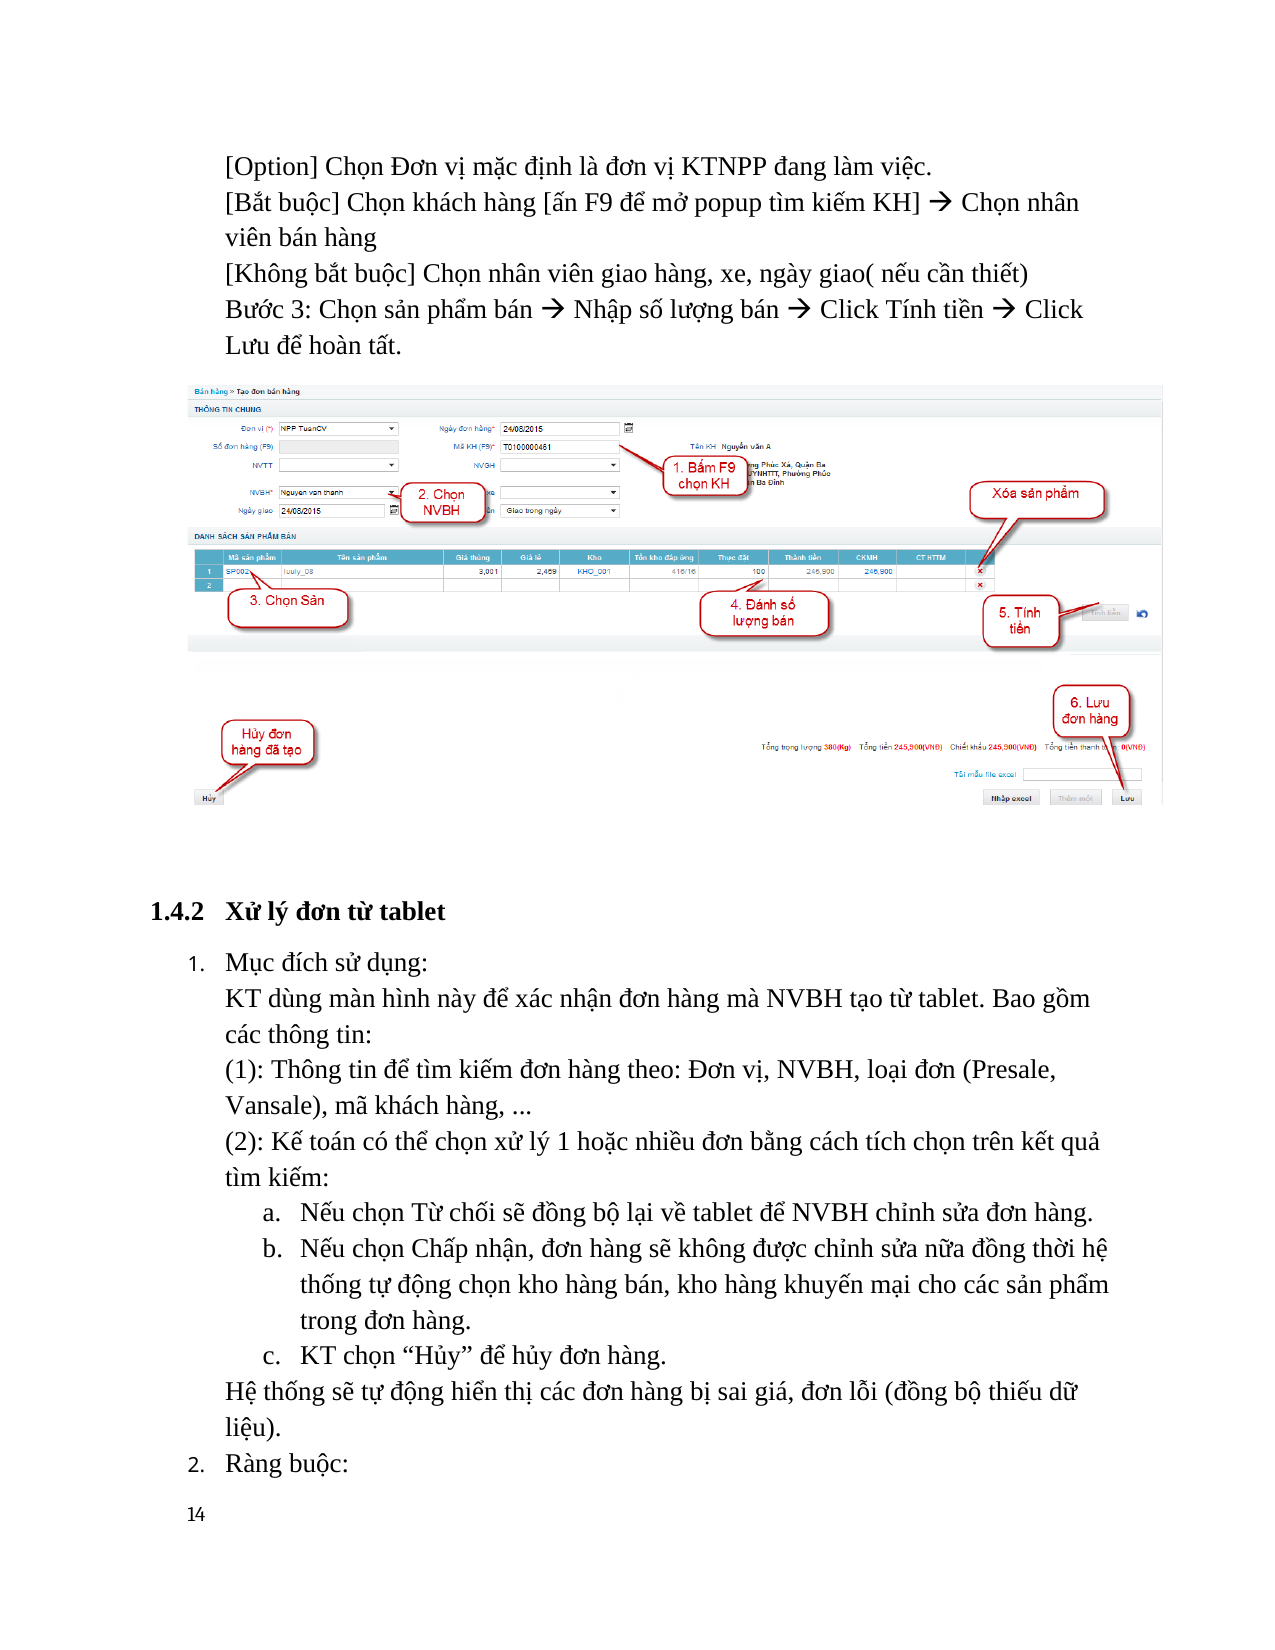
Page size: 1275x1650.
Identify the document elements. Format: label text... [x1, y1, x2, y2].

picture [187, 385, 1163, 805]
list [Bắt buộc] Chọn khách hàng [ấn F9 để mở popup tìm kiếm KH] Chọn nhân viên bán hàng [225, 186, 1125, 253]
list Bước 3: Chọn sản phẩm bán Nhập số lượng bán Click Tính tiền Click Lưu để hoàn tất. [225, 293, 1125, 360]
list Mục đích sử dụng: [187, 946, 1125, 977]
list Hệ thống sẽ tự động hiển thị các đơn hàng bị sai giá, đơn lỗi (đồng bộ thiếu dữ liệu). [225, 1375, 1125, 1442]
subtitle Xử lý đơn từ tablet [150, 895, 1125, 926]
list Nếu chọn Từ chối sẽ đồng bộ lại về tablet để NVBH chỉnh sửa đơn hàng. [262, 1197, 1125, 1228]
list Ràng buộc: [187, 1447, 1125, 1478]
list KT chọn “Hủy” để hủy đơn hàng. [262, 1339, 1125, 1371]
list Nếu chọn Chấp nhận, đơn hàng sẽ không được chỉnh sửa nữa đồng thời hệ thống tự động chọn kho hàng bán, kho hàng khuyến mại cho các sản phẩm trong đơn hàng. [262, 1232, 1125, 1335]
list KT dùng màn hình này để xác nhận đơn hàng mà NVBH tạo từ tablet. Bao gồm các thông tin: [225, 982, 1125, 1049]
list [Option] Chọn Đơn vị mặc định là đơn vị KTNPP đang làm việc. [225, 150, 1125, 181]
list (2): Kế toán có thể chọn xử lý 1 hoặc nhiều đơn bằng cách tích chọn trên kết quả tìm kiếm: [225, 1125, 1125, 1192]
list (1): Thông tin để tìm kiếm đơn hàng theo: Đơn vị, NVBH, loại đơn (Presale, Vansale), mã khách hàng, ... [225, 1054, 1125, 1121]
list [Không bắt buộc] Chọn nhân viên giao hàng, xe, ngày giao( nếu cần thiết) [225, 257, 1125, 288]
